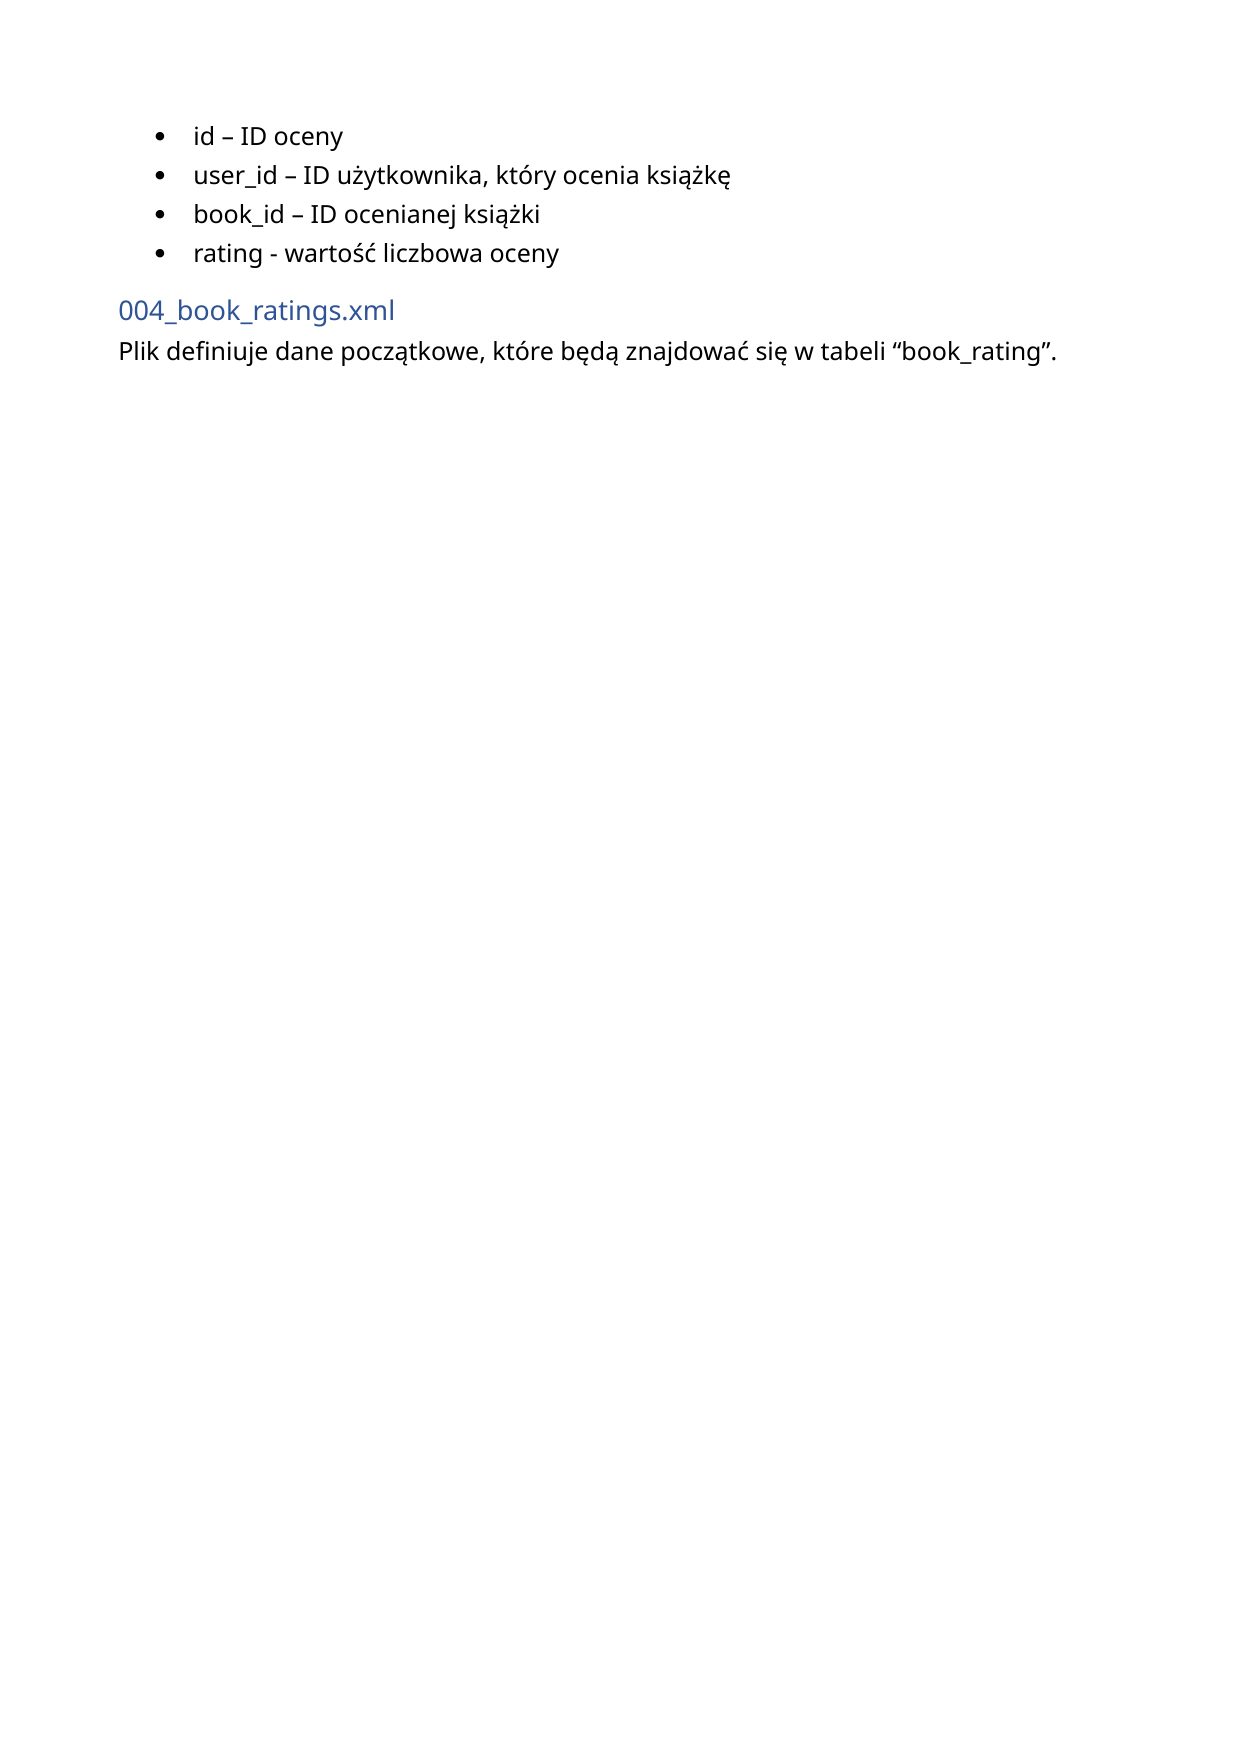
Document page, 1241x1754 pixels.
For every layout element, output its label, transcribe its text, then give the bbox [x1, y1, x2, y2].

list book_id – ID ocenianej książki [156, 196, 1122, 231]
list rating - wartość liczbowa oceny [156, 236, 1122, 270]
subtitle 004_book_ratings.xml [118, 291, 1122, 328]
text Plik definiuje dane początkowe, które będą znajdować się w tabeli “book_rating”. [118, 334, 1122, 368]
list user_id – ID użytkownika, który ocenia książkę [156, 157, 1122, 191]
list id – ID oceny [156, 118, 1122, 152]
